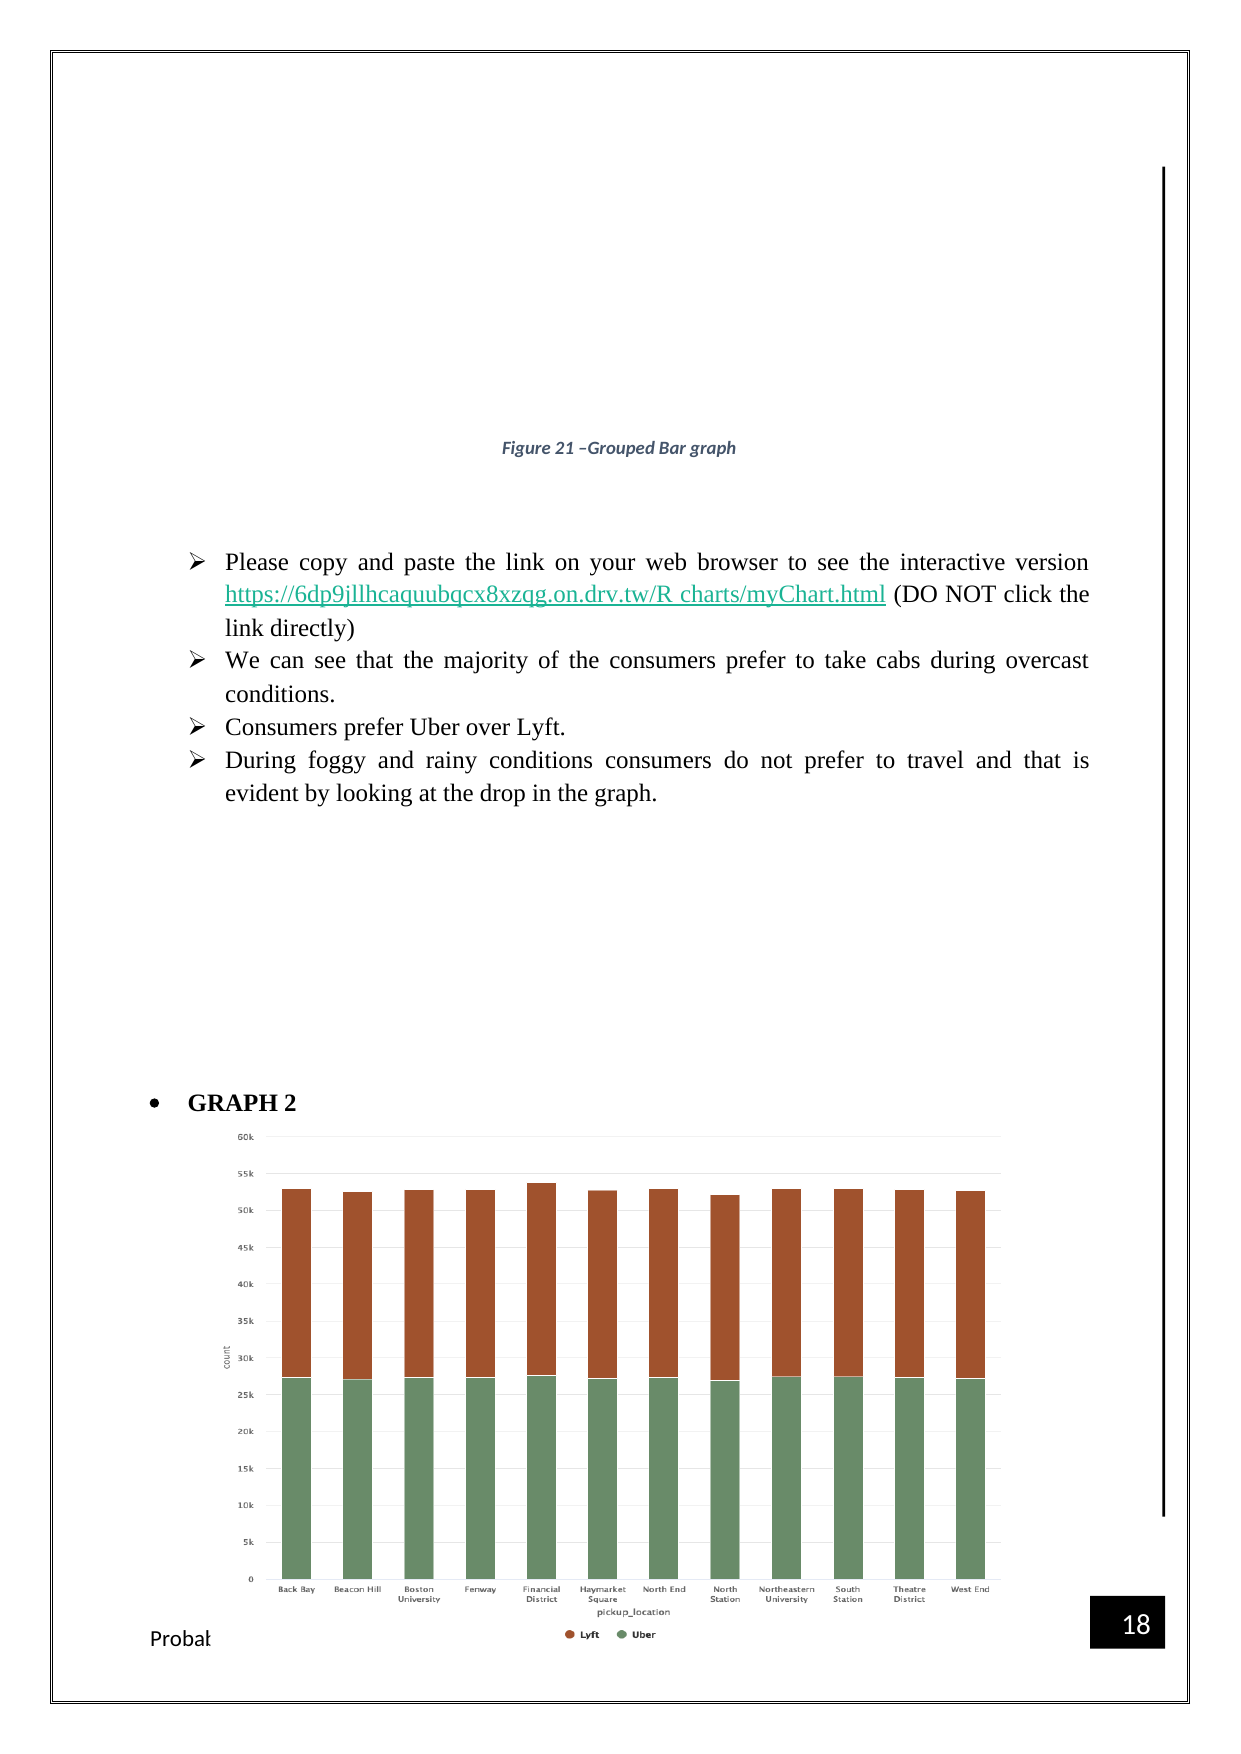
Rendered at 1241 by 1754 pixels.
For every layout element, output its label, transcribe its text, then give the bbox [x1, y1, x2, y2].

text Figure 21 –Grouped Bar graph [150, 436, 1090, 459]
list GRAPH 2 [150, 1090, 1090, 1117]
list Consumers prefer Uber over Lyft. [187, 712, 1090, 740]
list During foggy and rainy conditions consumers do not prefer to travel and that is evident by looking at the drop in the graph. [187, 745, 1090, 806]
list We can see that the majority of the consumers prefer to take cabs during overcast conditions. [187, 646, 1090, 707]
list Please copy and paste the link on your web browser to see the interactive version https://6dp9jllhcaquubqcx8xzqg.on.drv.tw/R charts/myChart.html (DO NOT click the link directly) [187, 547, 1090, 641]
picture [210, 1129, 1009, 1653]
